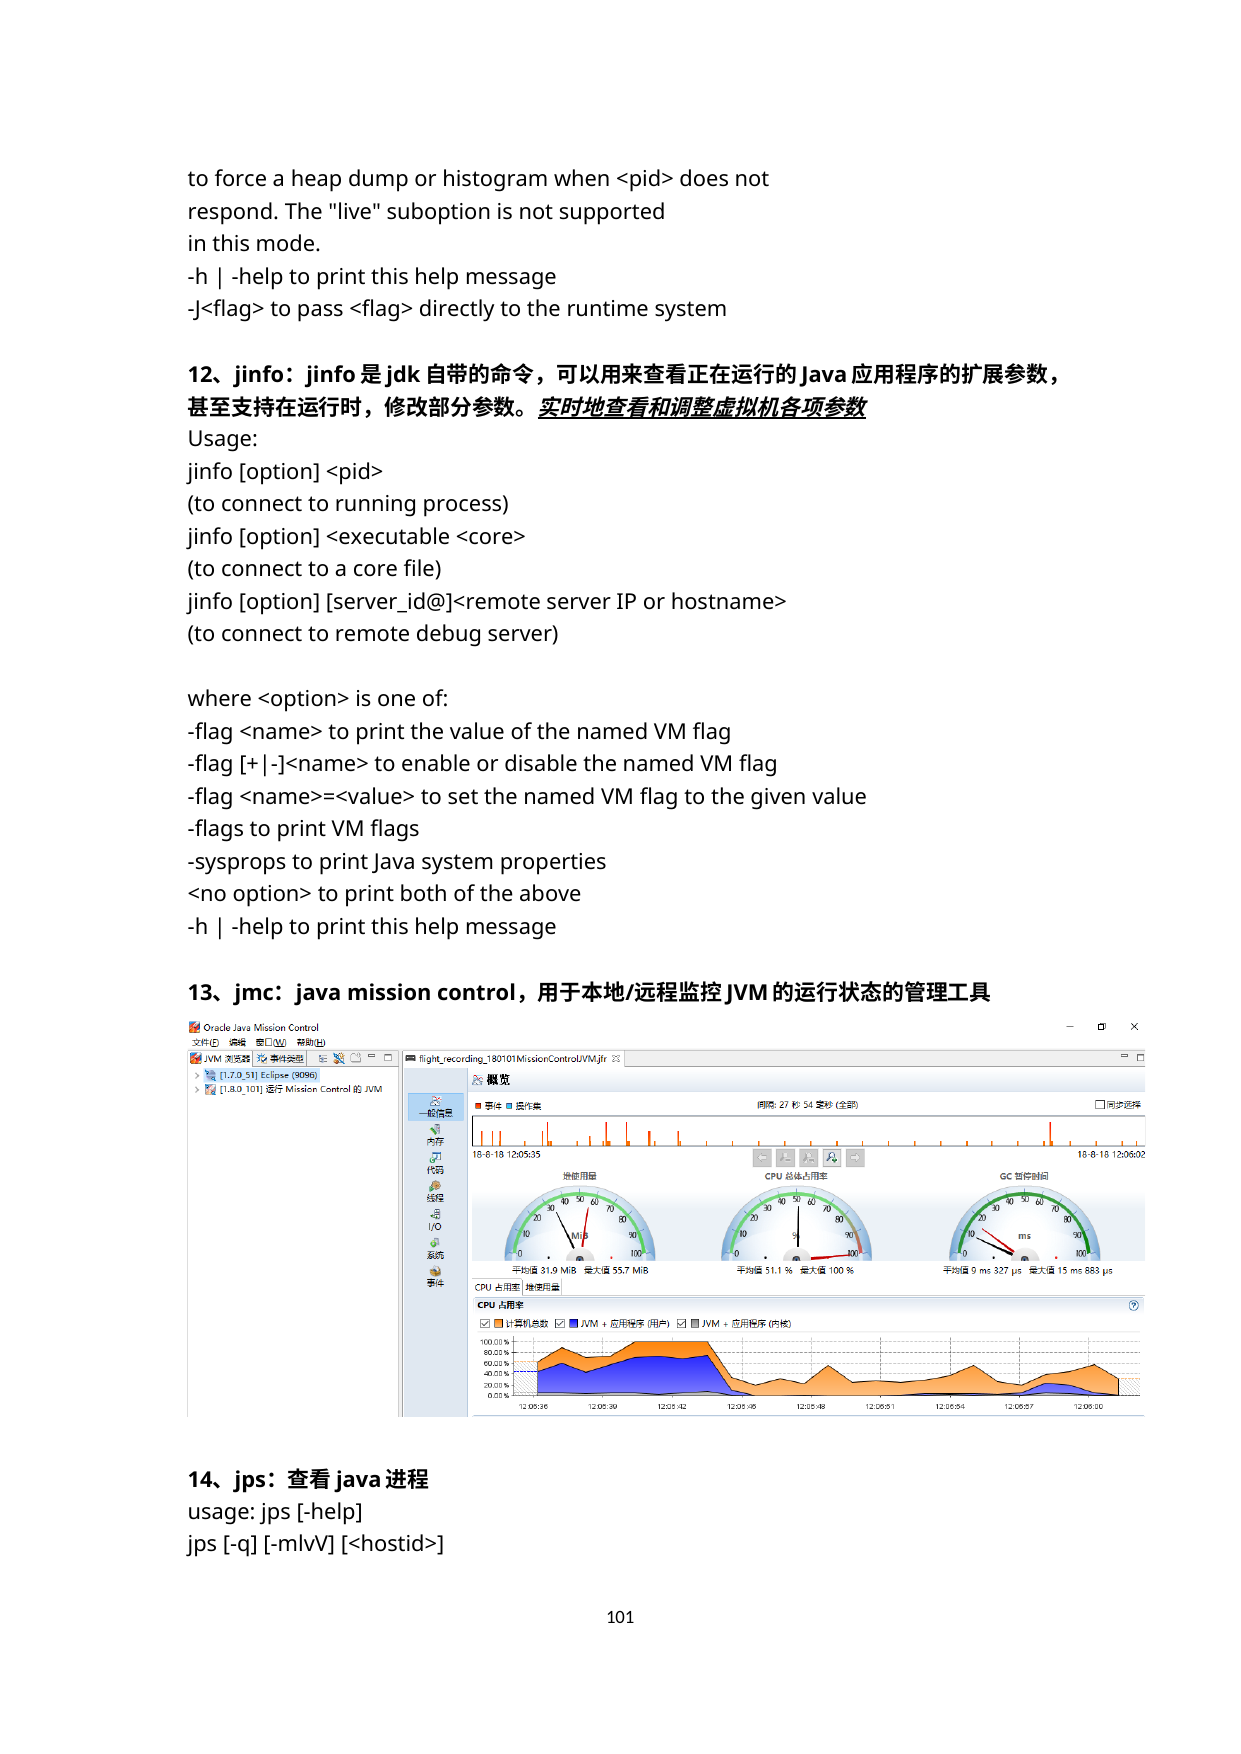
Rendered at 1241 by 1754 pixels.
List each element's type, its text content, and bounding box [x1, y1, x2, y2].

text -flag [+|-]<name> to enable or disable the named VM flag [187, 747, 1053, 779]
text 13、jmc：java mission control，用于本地/远程监控JVM的运行状态的管理工具 [187, 974, 1053, 1007]
text jinfo [option] <executable <core> [187, 519, 1053, 552]
text -h | -help to print this help message [187, 259, 1053, 292]
text -flag <name>=<value> to set the named VM flag to the given value [187, 779, 1053, 812]
text Usage: [187, 422, 1053, 454]
text 12、jinfo：jinfo是jdk自带的命令，可以用来查看正在运行的Java应用程序的扩展参数，甚至支持在运行时，修改部分参数。实时地查看和调整虚拟机各项参数 [187, 357, 1053, 422]
text where <option> is one of: [187, 682, 1053, 714]
text -flags to print VM flags [187, 812, 1053, 844]
text (to connect to remote debug server) [187, 617, 1053, 649]
text jps [-q] [-mlvV] [<hostid>] [187, 1527, 1053, 1559]
text -J<flag> to pass <flag> directly to the runtime system [187, 292, 1053, 324]
text in this mode. [187, 227, 1053, 259]
text (to connect to running process) [187, 487, 1053, 519]
text to force a heap dump or histogram when <pid> does not [187, 162, 1053, 194]
text 14、jps：查看java进程 [187, 1462, 1053, 1494]
text usage: jps [-help] [187, 1494, 1053, 1527]
text respond. The "live" suboption is not supported [187, 194, 1053, 227]
text -h | -help to print this help message [187, 909, 1053, 942]
text (to connect to a core file) [187, 552, 1053, 584]
text <no option> to print both of the above [187, 877, 1053, 909]
text -sysprops to print Java system properties [187, 844, 1053, 877]
text jinfo [option] [server_id@]<remote server IP or hostname> [187, 584, 1053, 617]
text -flag <name> to print the value of the named VM flag [187, 714, 1053, 747]
text jinfo [option] <pid> [187, 454, 1053, 487]
picture [187, 1020, 1146, 1417]
